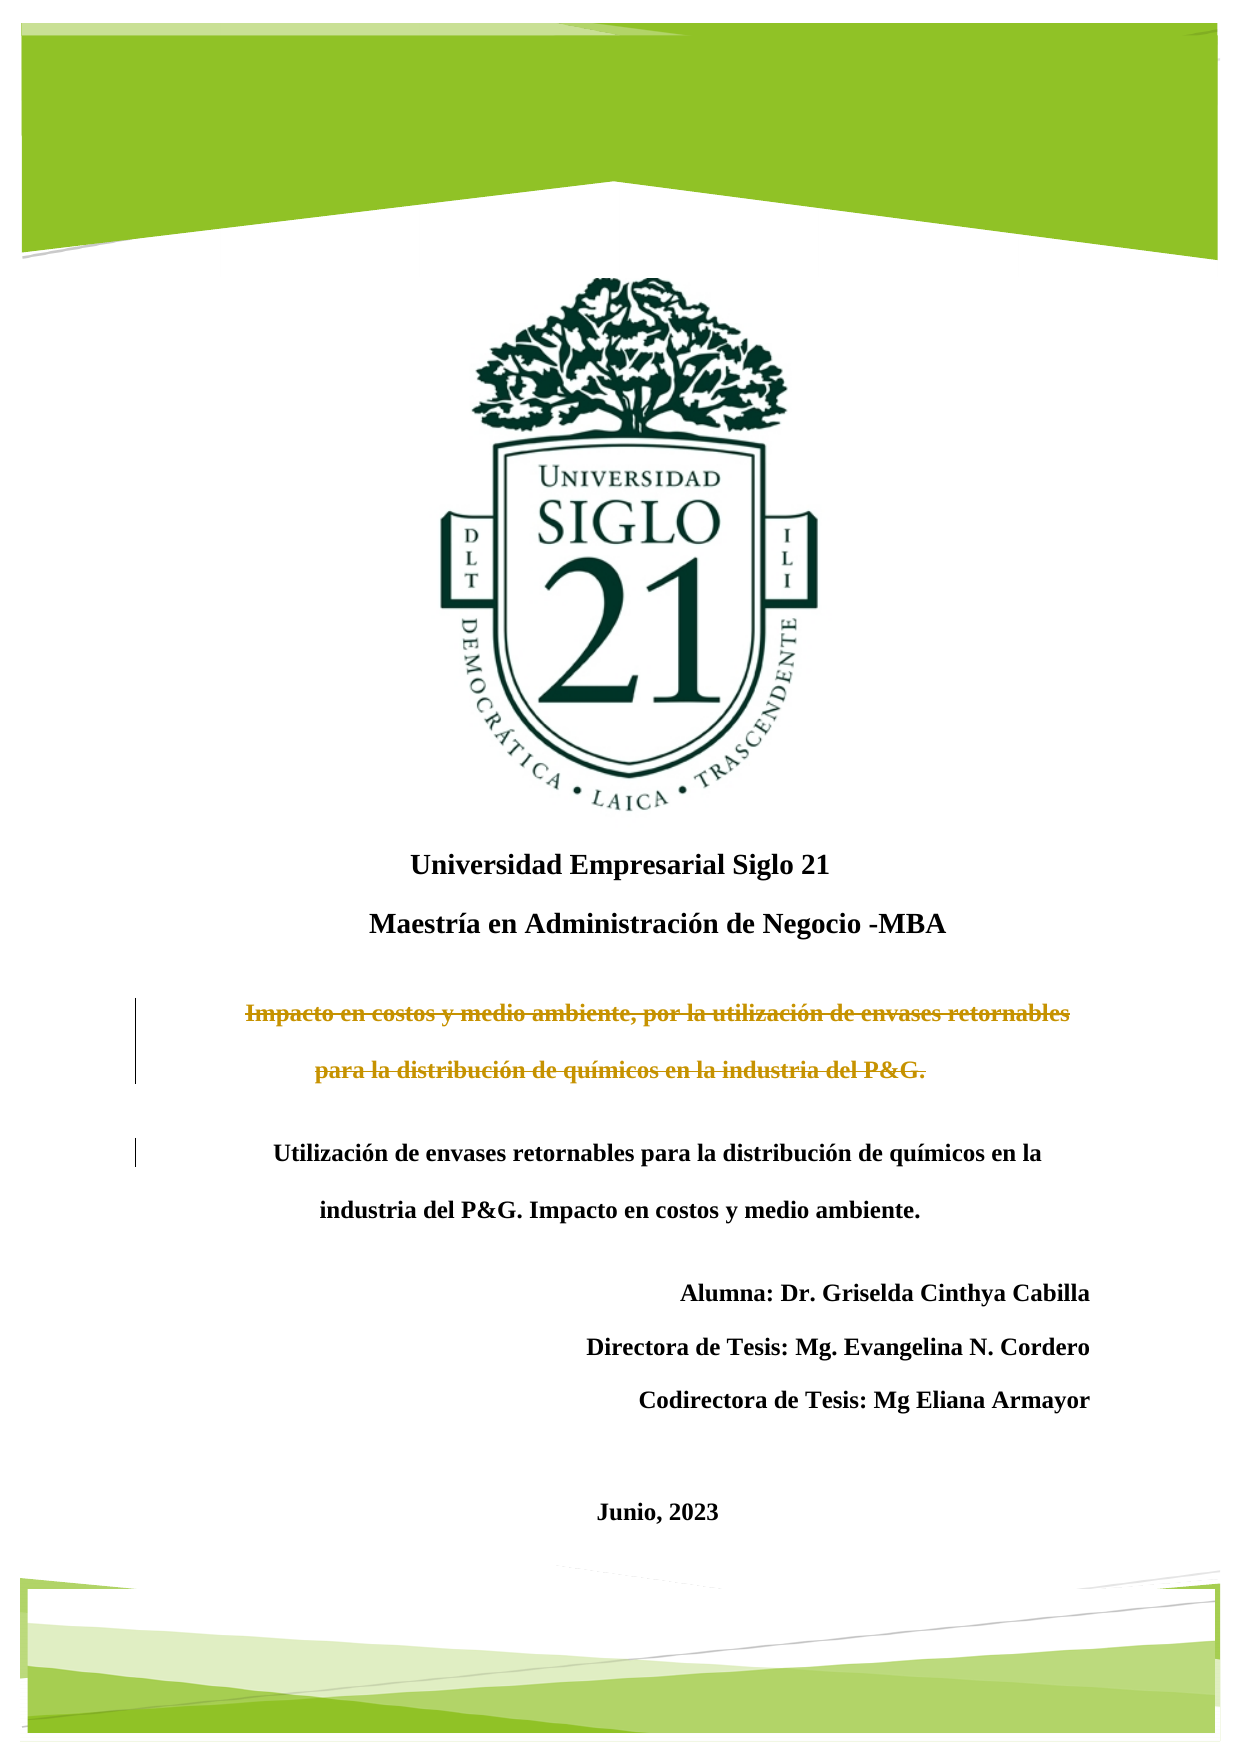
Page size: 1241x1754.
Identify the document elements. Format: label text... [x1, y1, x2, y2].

text Directora de Tesis: Mg. Evangelina N. Cordero [150, 1332, 1090, 1360]
text Universidad Empresarial Siglo 21 [150, 847, 1090, 881]
text Junio, 2023 [150, 1497, 1090, 1525]
picture [21, 36, 1221, 830]
picture [21, 22, 1218, 35]
text Codirectora de Tesis: Mg Eliana Armayor [150, 1385, 1090, 1414]
picture [20, 1565, 1220, 1741]
title Maestría en Administración de Negocio -MBA [150, 906, 1090, 939]
text Alumna: Dr. Griselda Cinthya Cabilla [150, 1278, 1090, 1307]
text Utilización de envases retornables para la distribución de químicos en la industria del P&G. Impacto en costos y medio ambiente. [150, 1138, 1090, 1224]
